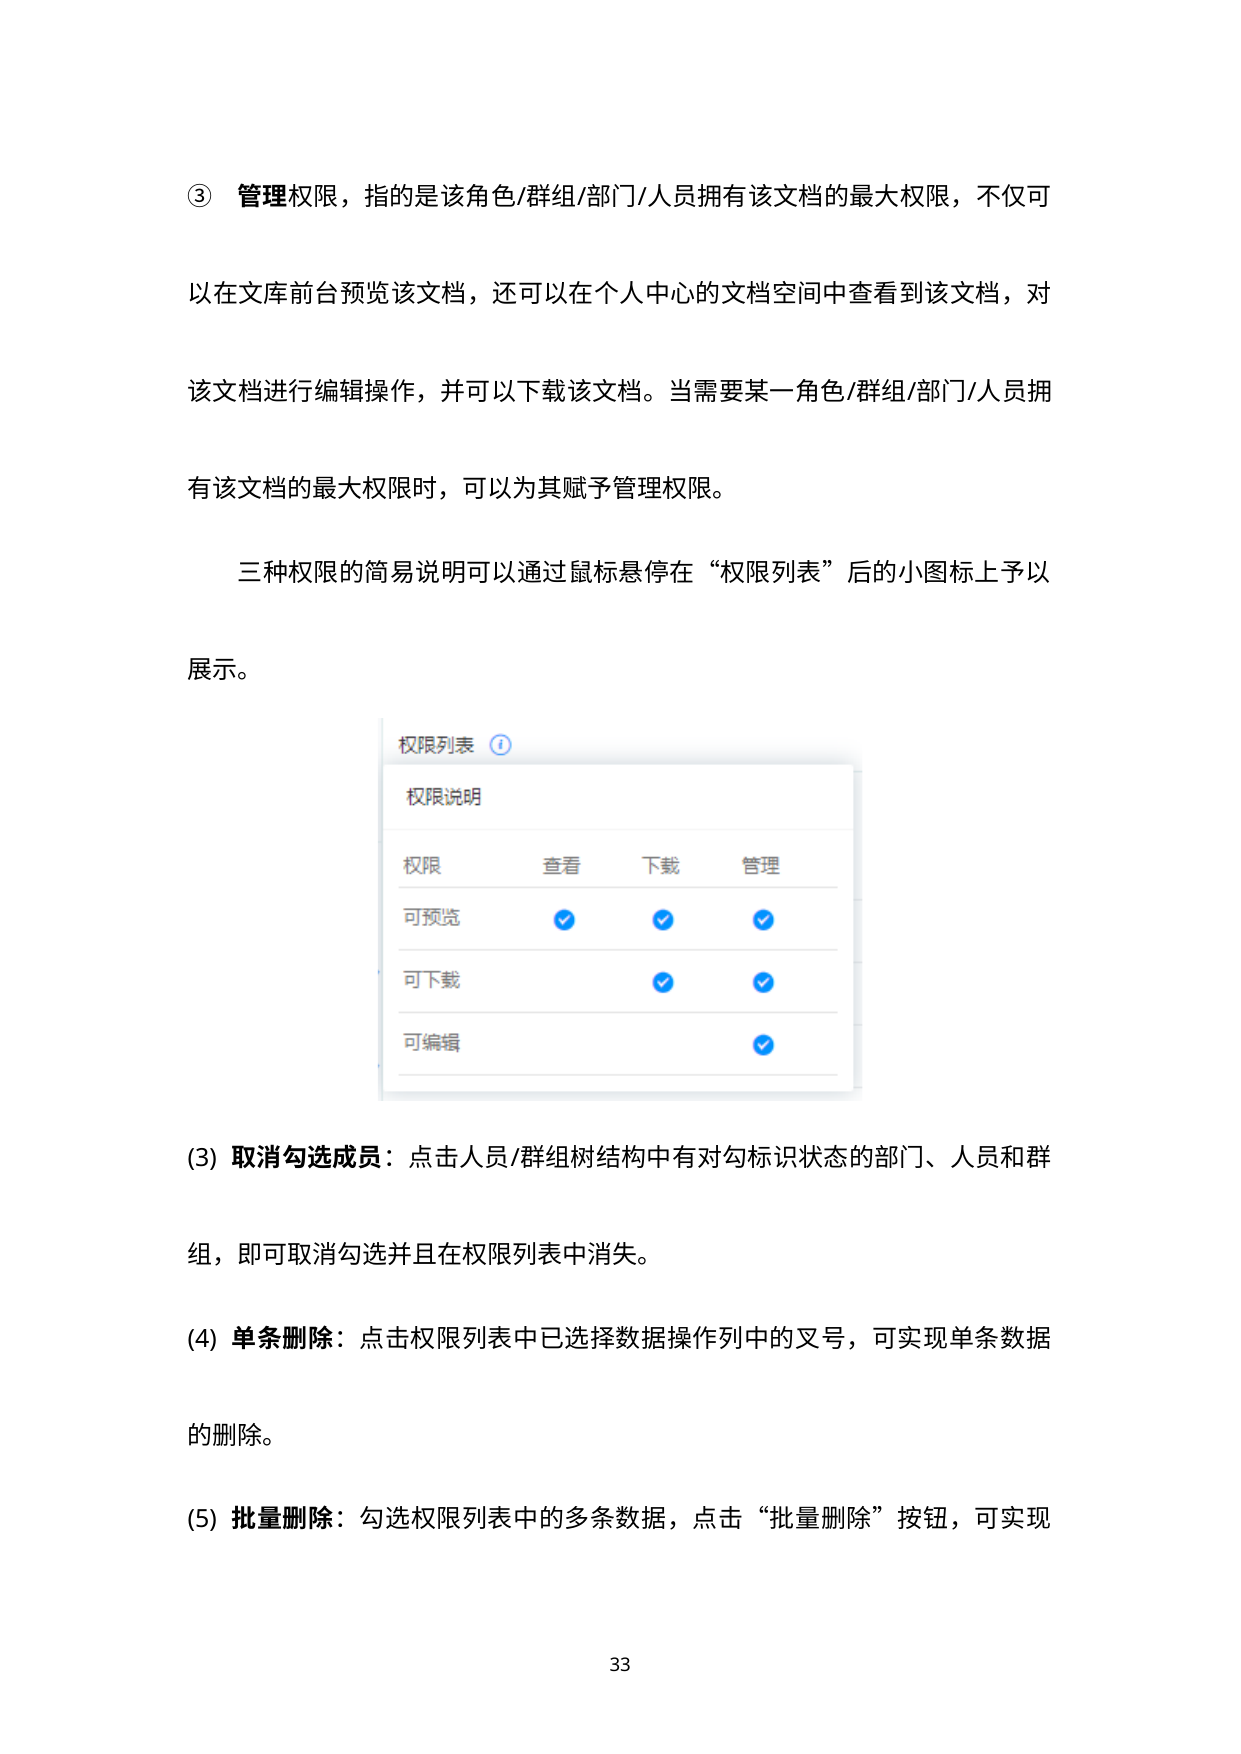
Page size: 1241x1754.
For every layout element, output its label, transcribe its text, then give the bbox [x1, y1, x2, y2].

picture [377, 718, 863, 1101]
list 取消勾选成员：点击人员/群组树结构中有对勾标识状态的部门、人员和群组，即可取消勾选并且在权限列表中消失。 [187, 1123, 1053, 1286]
list 管理权限，指的是该角色/群组/部门/人员拥有该文档的最大权限，不仅可以在文库前台预览该文档，还可以在个人中心的文档空间中查看到该文档，对该文档进行编辑操作，并可以下载该文档。当需要某一角色/群组/部门/人员拥有该文档的最大权限时，可以为其赋予管理权限。 [187, 162, 1053, 519]
list 三种权限的简易说明可以通过鼠标悬停在“权限列表”后的小图标上予以展示。 [187, 538, 1053, 700]
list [187, 1484, 1053, 1549]
list 单条删除：点击权限列表中已选择数据操作列中的叉号，可实现单条数据的删除。 [187, 1304, 1053, 1466]
